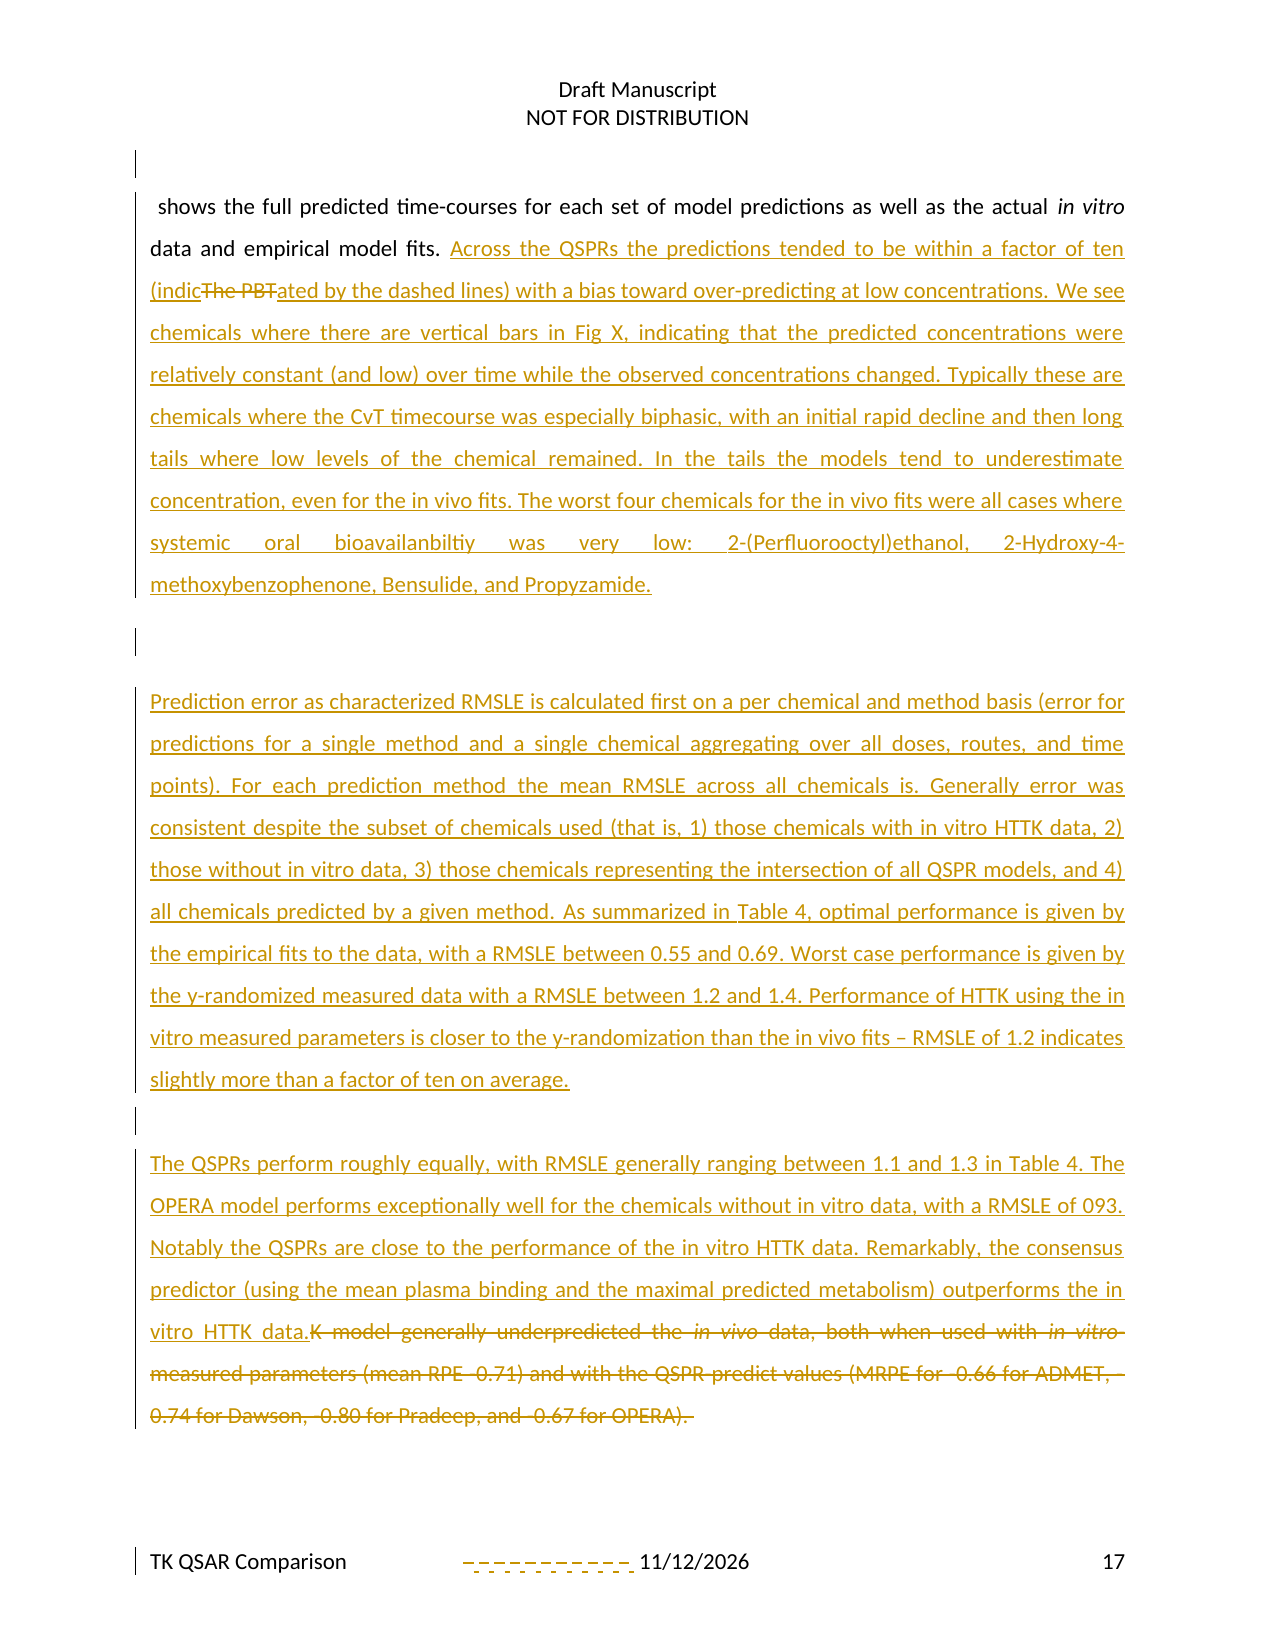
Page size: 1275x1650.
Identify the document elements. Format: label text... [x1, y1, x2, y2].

text shows the full predicted time-courses for each set of model predictions as well as the actual in vitro data and empirical model fits. [150, 386, 1125, 510]
text shows the full predicted time-courses for each set of model predictions as well as the actual in vitro data and empirical model fits. [150, 511, 1125, 552]
text shows the full predicted time-courses for each set of model predictions as well as the actual in vitro data and empirical model fits. [150, 343, 1125, 384]
text shows the full predicted time-courses for each set of model predictions as well as the actual in vitro data and empirical model fits. [150, 553, 1125, 598]
text shows the full predicted time-courses for each set of model predictions as well as the actual in vitro data and empirical model fits. [150, 192, 1125, 342]
